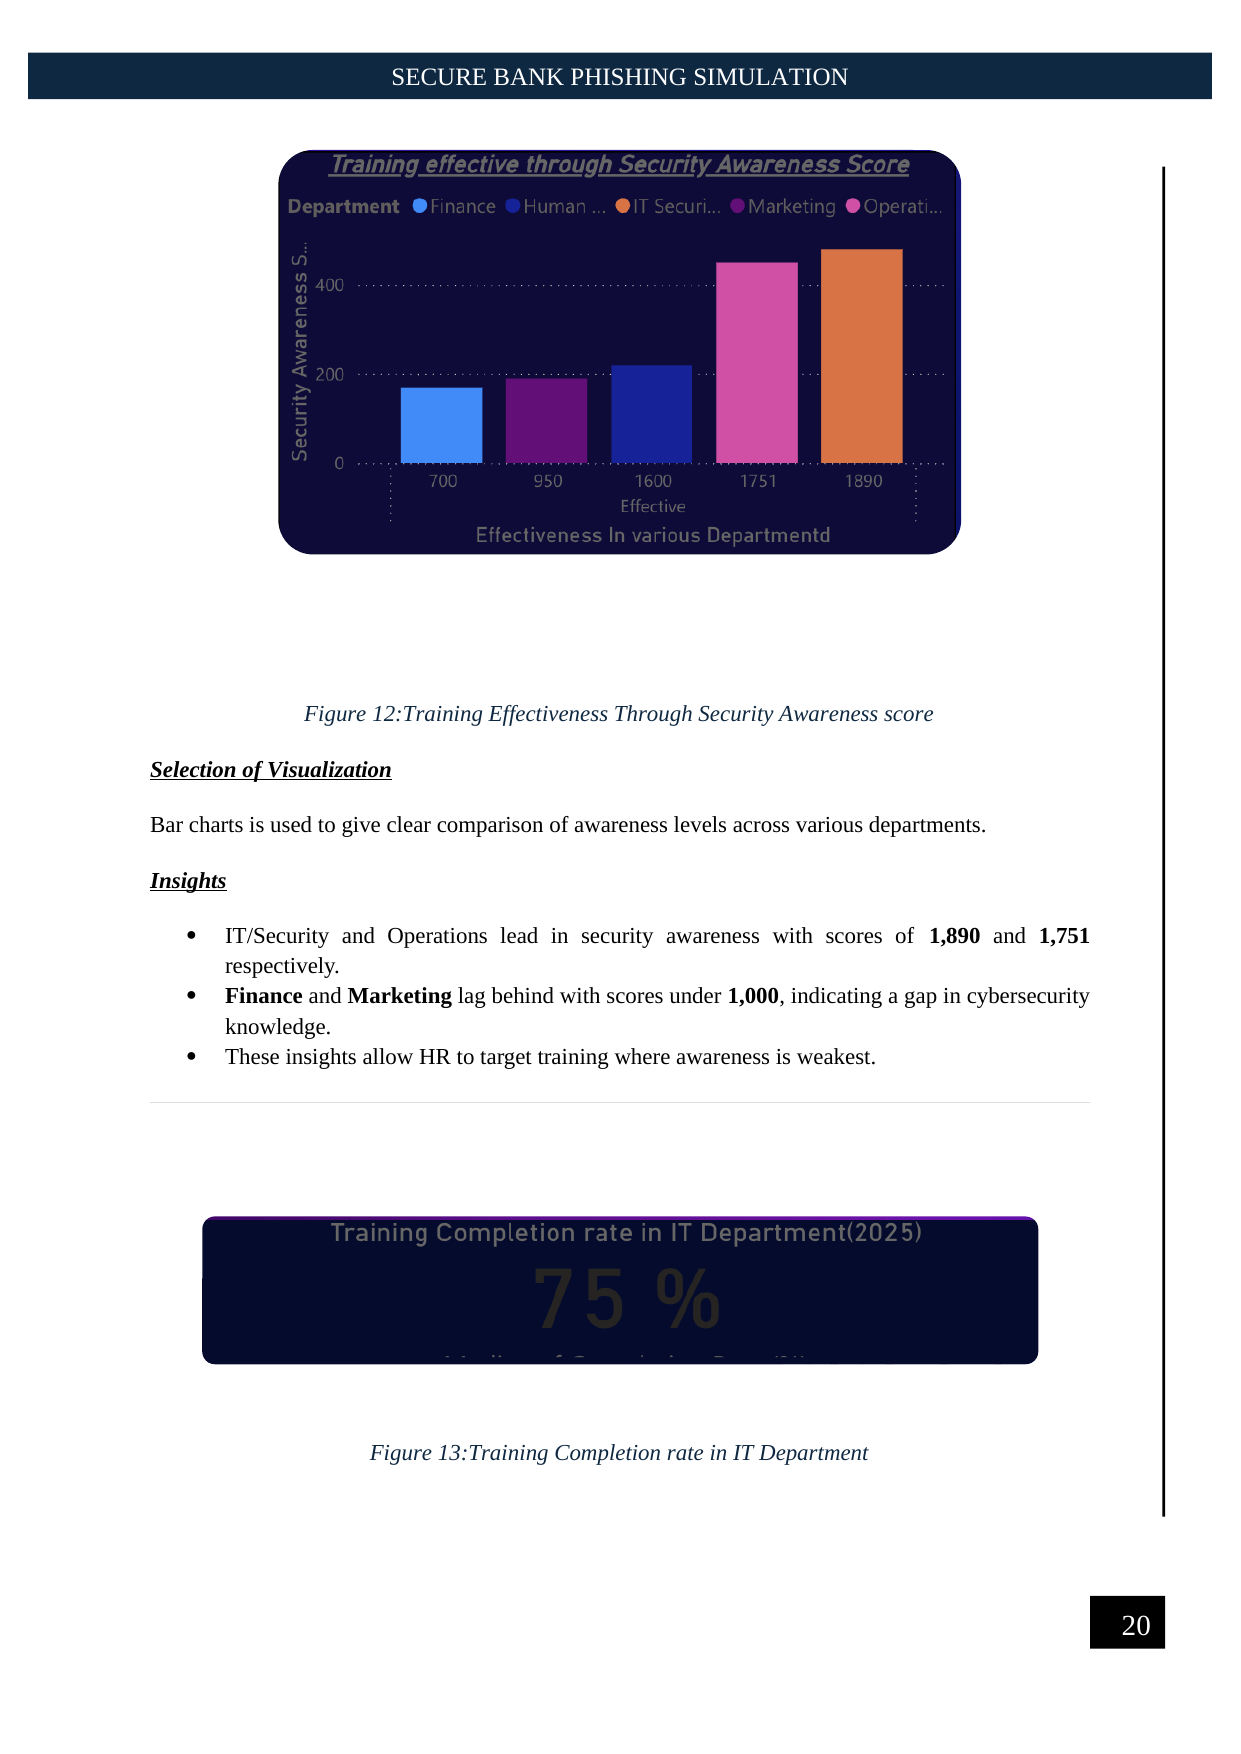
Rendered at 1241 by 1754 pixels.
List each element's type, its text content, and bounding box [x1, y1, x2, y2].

picture [278, 149, 962, 555]
picture [202, 1216, 1039, 1365]
list IT/Security and Operations lead in security awareness with scores of 1,890 and 1,751 respectively. [187, 922, 1090, 979]
text Selection of Visualization [150, 756, 1090, 782]
text Bar charts is used to give clear comparison of awareness levels across various departments. [150, 811, 1090, 837]
text Figure 12:Training Effectiveness Through Security Awareness score [150, 700, 1090, 726]
text Insights [150, 867, 1090, 893]
list Finance and Marketing lag behind with scores under 1,000, indicating a gap in cybersecurity knowledge. [187, 983, 1090, 1039]
list These insights allow HR to target training where awareness is weakest. [187, 1043, 1090, 1069]
text Figure 13:Training Completion rate in IT Department [150, 1439, 1090, 1466]
